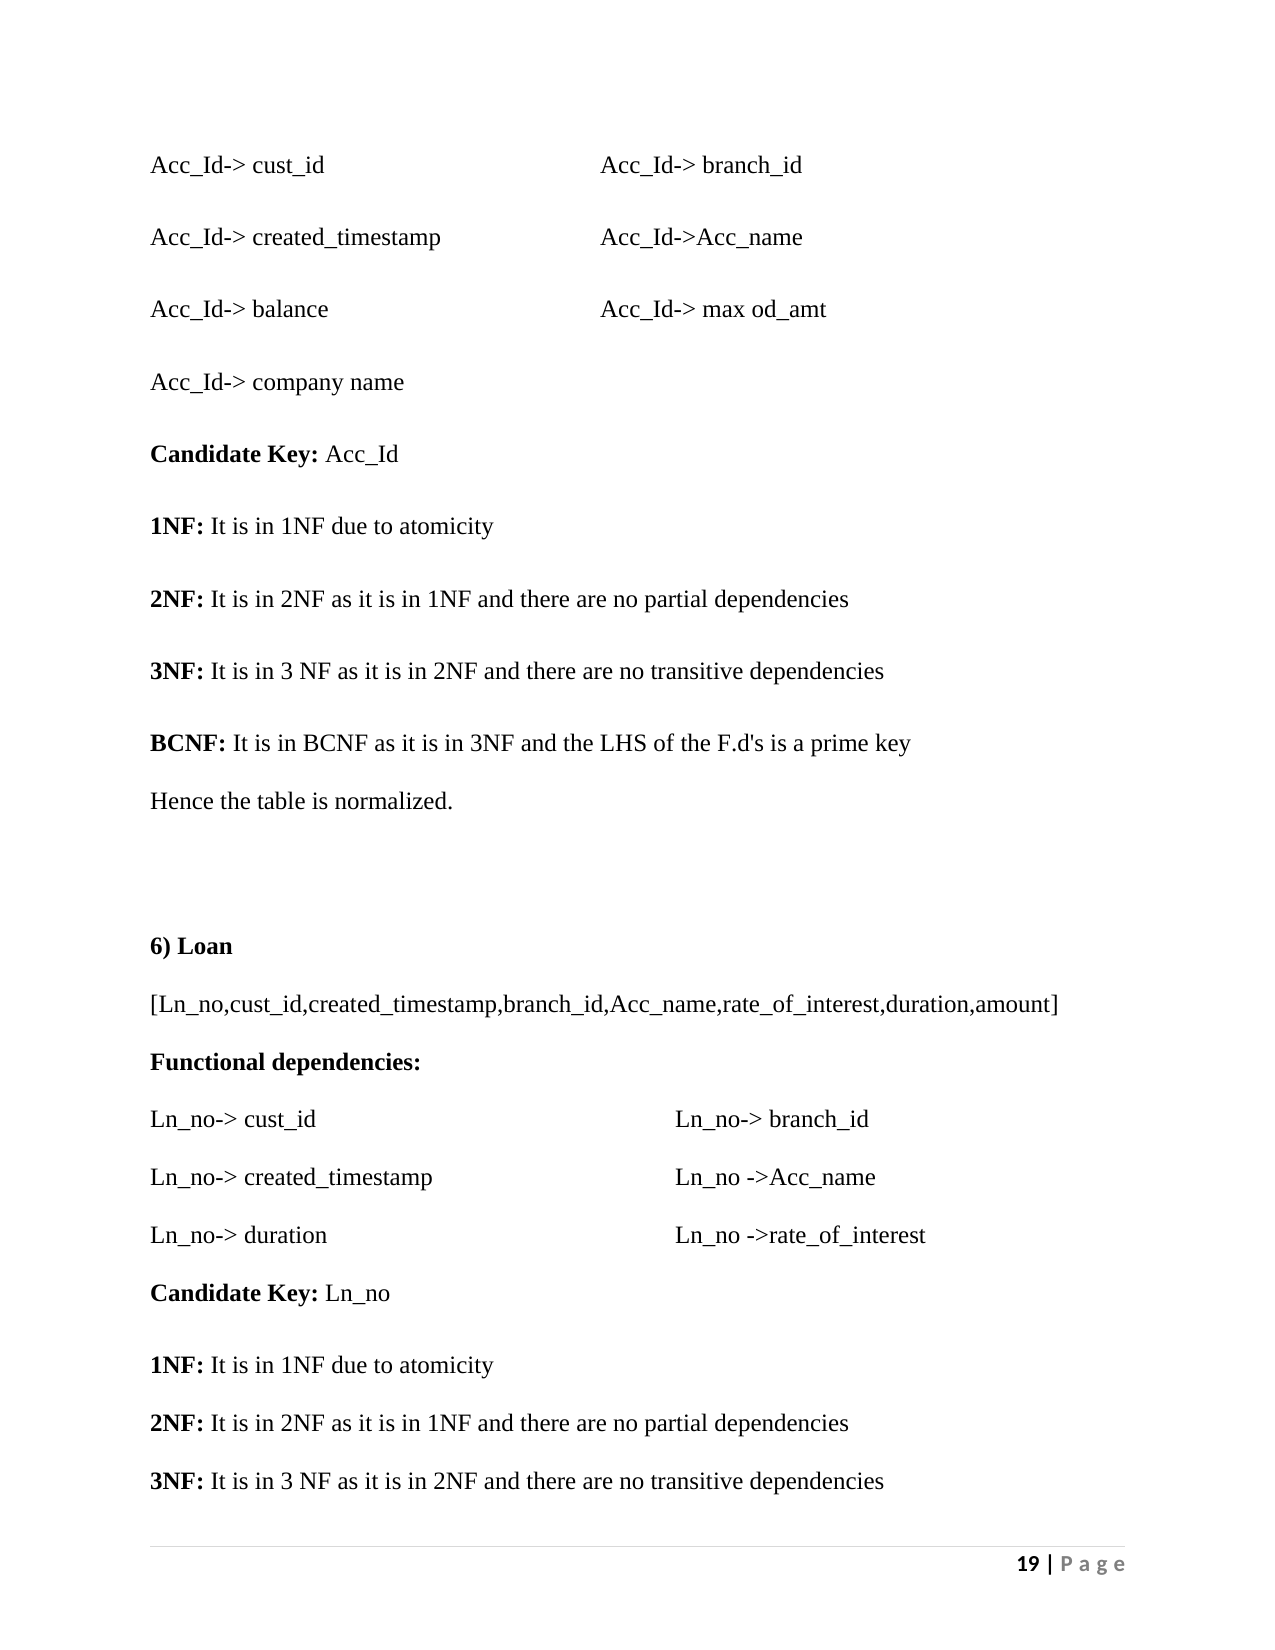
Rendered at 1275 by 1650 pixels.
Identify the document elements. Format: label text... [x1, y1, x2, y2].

text Candidate Key: Acc_Id [150, 439, 1125, 468]
text 2NF: It is in 2NF as it is in 1NF and there are no partial dependencies [150, 584, 1125, 612]
text Acc_Id-> cust_id Acc_Id-> branch_id [150, 150, 1125, 179]
text 1NF: It is in 1NF due to atomicity [150, 1351, 1125, 1379]
text Hence the table is normalized. [150, 786, 1125, 815]
text Functional dependencies: [150, 1047, 1125, 1075]
text Ln_no-> duration Ln_no ->rate_of_interest [150, 1220, 1125, 1249]
text 1NF: It is in 1NF due to atomicity [150, 511, 1125, 540]
text Candidate Key: Ln_no [150, 1278, 1125, 1307]
text Acc_Id-> company name [150, 367, 1125, 396]
text 3NF: It is in 3 NF as it is in 2NF and there are no transitive dependencies [150, 656, 1125, 685]
text Acc_Id-> created_timestamp Acc_Id->Acc_name [150, 222, 1125, 251]
text [Ln_no,cust_id,created_timestamp,branch_id,Acc_name,rate_of_interest,duration,amount] [150, 989, 1125, 1017]
text 2NF: It is in 2NF as it is in 1NF and there are no partial dependencies [150, 1408, 1125, 1437]
text Acc_Id-> balance Acc_Id-> max od_amt [150, 294, 1125, 323]
text BCNF: It is in BCNF as it is in 3NF and the LHS of the F.d's is a prime key [150, 728, 1125, 757]
text Ln_no-> cust_id Ln_no-> branch_id [150, 1104, 1125, 1133]
text Ln_no-> created_timestamp Ln_no ->Acc_name [150, 1162, 1125, 1191]
text 6) Loan [150, 931, 1125, 959]
text 3NF: It is in 3 NF as it is in 2NF and there are no transitive dependencies [150, 1466, 1125, 1495]
